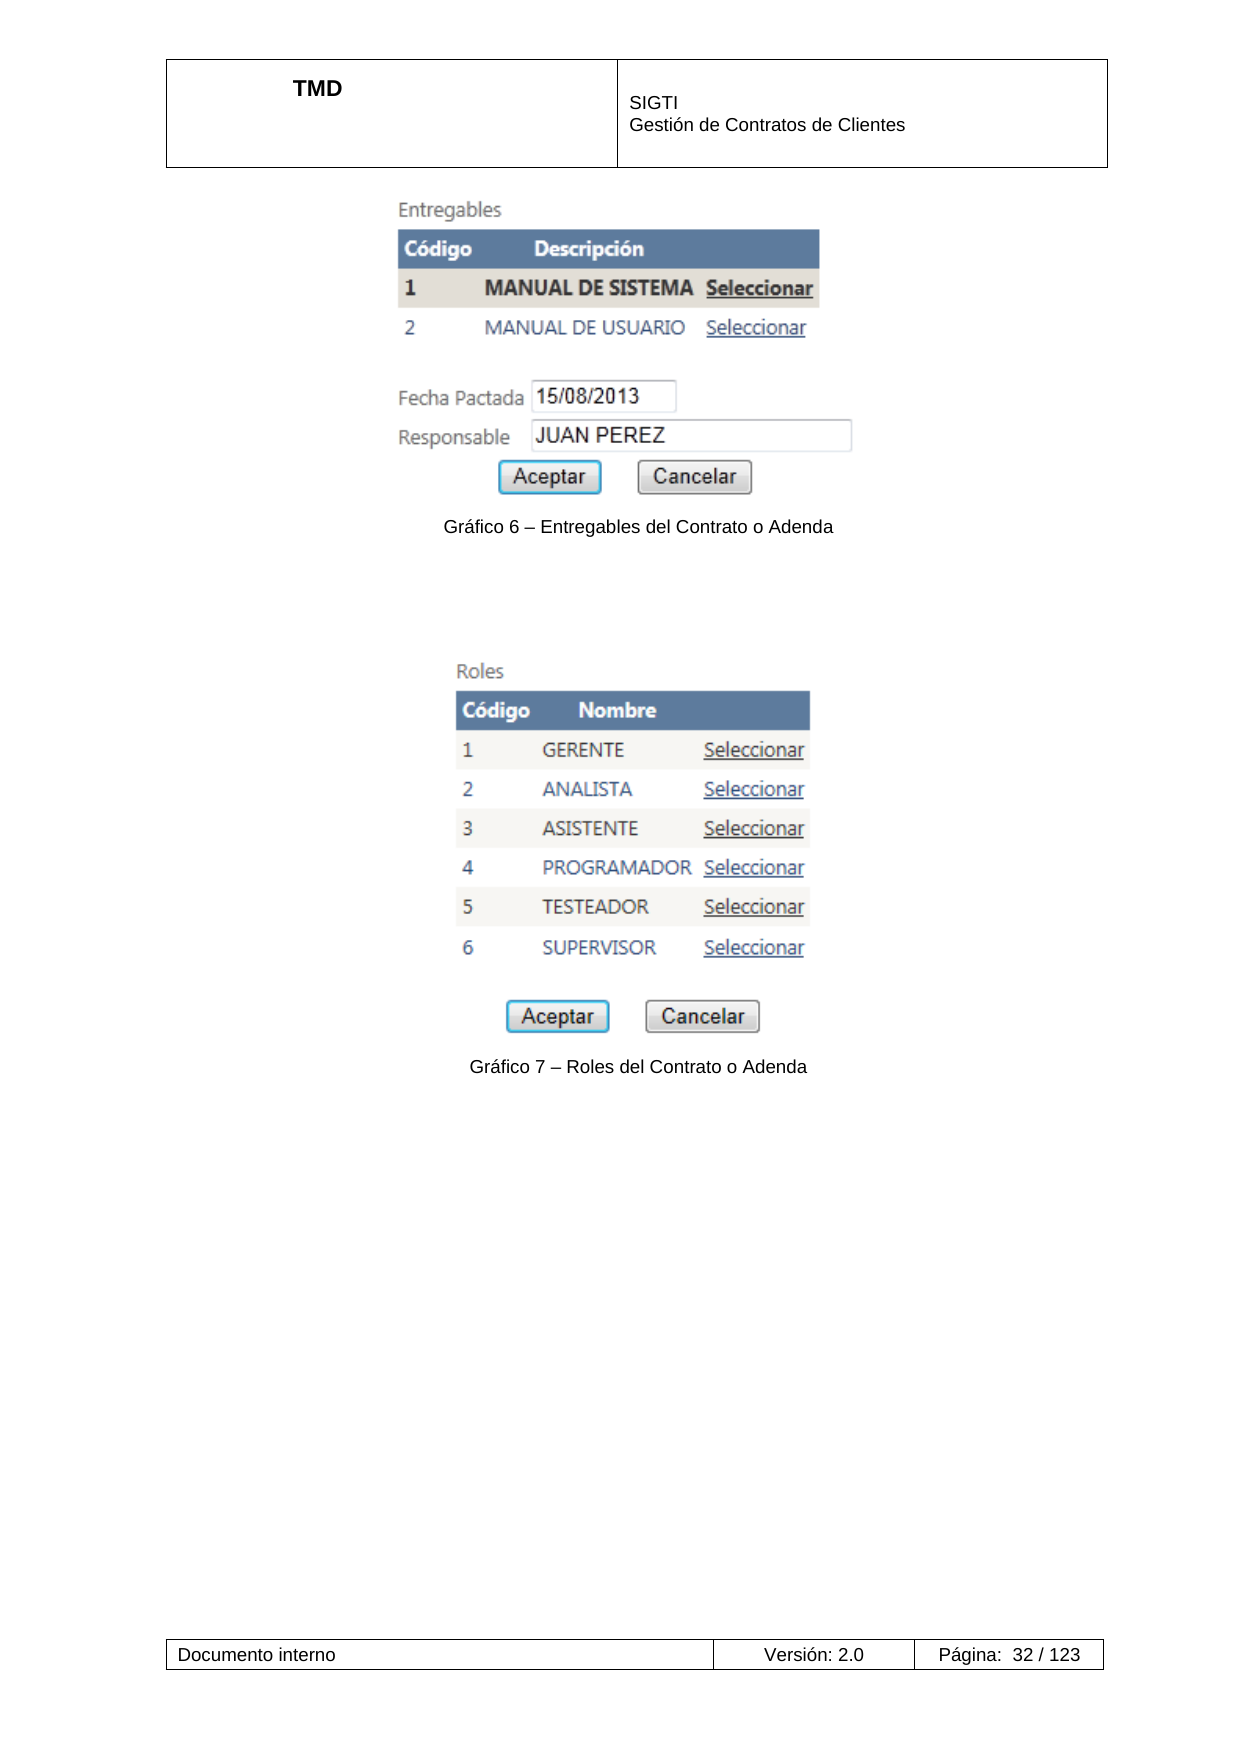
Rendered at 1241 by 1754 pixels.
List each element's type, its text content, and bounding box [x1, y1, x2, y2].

picture [378, 192, 898, 512]
list Gráfico 7 – Roles del Contrato o Adenda [184, 1056, 1092, 1077]
list Gráfico 6 – Entregables del Contrato o Adenda [184, 516, 1092, 538]
picture [436, 652, 840, 1052]
